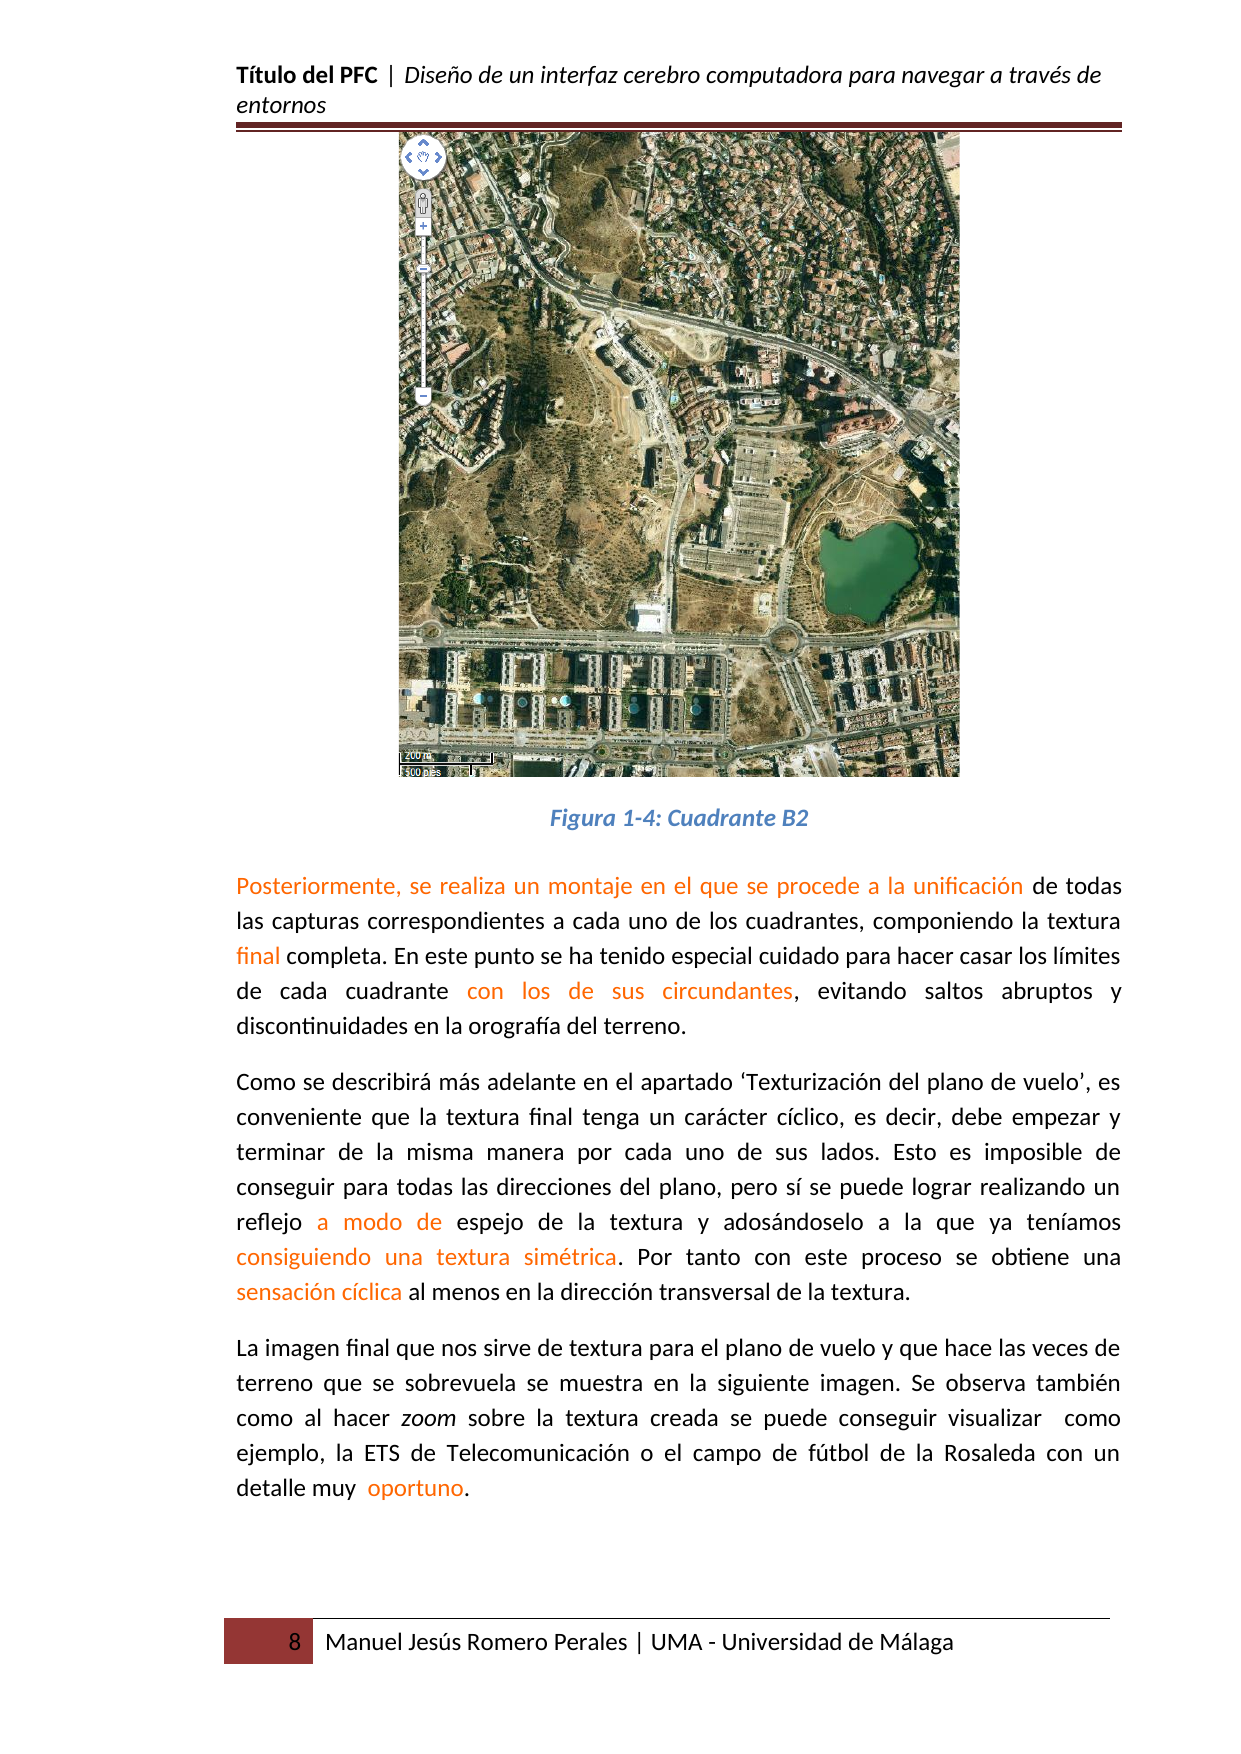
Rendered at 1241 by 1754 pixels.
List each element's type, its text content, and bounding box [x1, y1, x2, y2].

text Posteriormente, se realiza un montaje en el que se procede a la unificación de todas las capturas correspondientes a cada uno de los cuadrantes, componiendo la textura final completa. En este punto se ha tenido especial cuidado para hacer casar los límites de cada cuadrante con los de sus circundantes, evitando saltos abruptos y discontinuidades en la orografía del terreno. [236, 870, 1122, 1041]
text Como se describirá más adelante en el apartado ‘Texturización del plano de vuelo’, es conveniente que la textura final tenga un carácter cíclico, es decir, debe empezar y terminar de la misma manera por cada uno de sus lados. Esto es imposible de conseguir para todas las direcciones del plano, pero sí se puede lograr realizando un reflejo a modo de espejo de la textura y adosándoselo a la que ya teníamos consiguiendo una textura simétrica. Por tanto con este proceso se obtiene una sensación cíclica al menos en la dirección transversal de la textura. [236, 1066, 1122, 1307]
text La imagen final que nos sirve de textura para el plano de vuelo y que hace las veces de terreno que se sobrevuela se muestra en la siguiente imagen. Se observa también como al hacer zoom sobre la textura creada se puede conseguir visualizar como ejemplo, la ETS de Telecomunicación o el campo de fútbol de la Rosaleda con un detalle muy oportuno. [236, 1332, 1122, 1502]
picture [398, 132, 960, 777]
